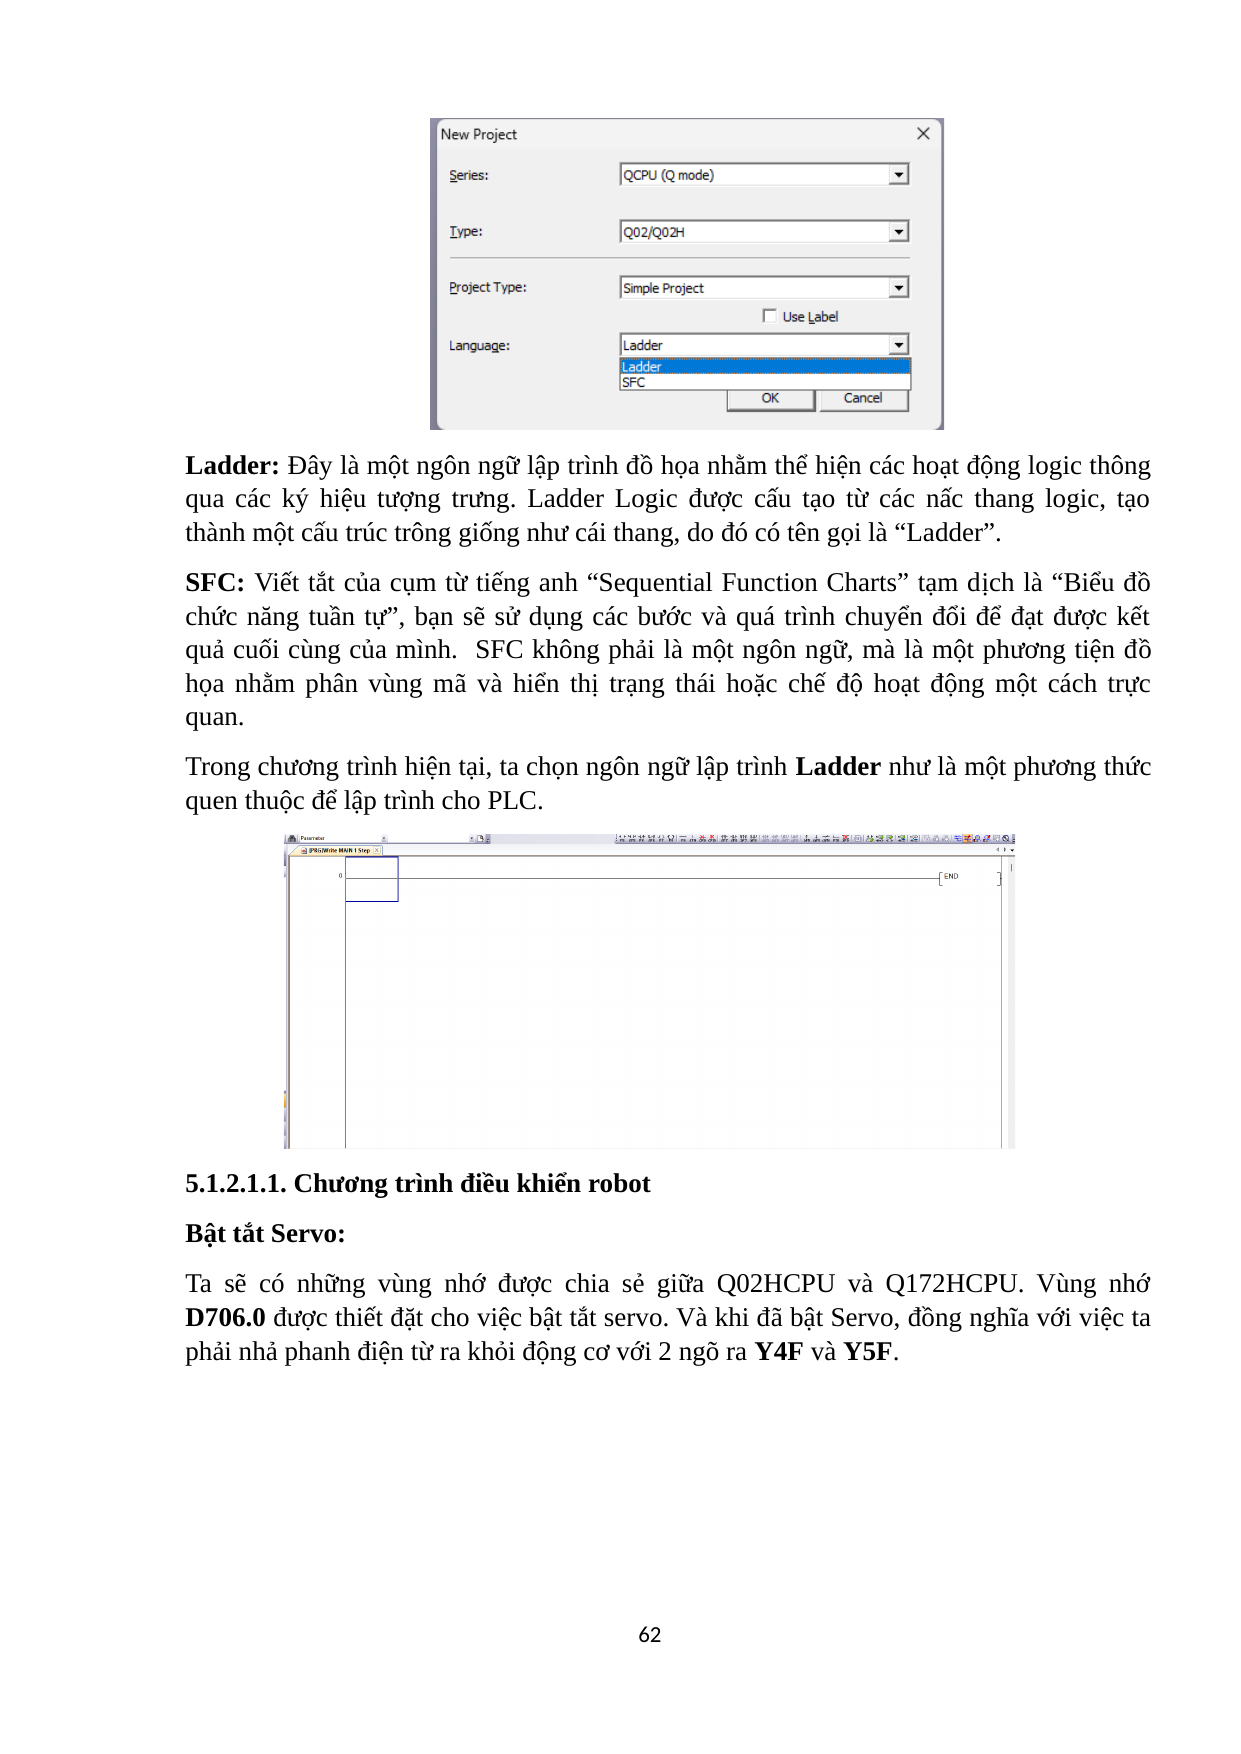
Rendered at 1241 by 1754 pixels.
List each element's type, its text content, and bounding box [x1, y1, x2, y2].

text Trong chương trình hiện tại, ta chọn ngôn ngữ lập trình Ladder như là một phương thức quen thuộc để lập trình cho PLC. [185, 750, 1152, 815]
text Ladder: Đây là một ngôn ngữ lập trình đồ họa nhằm thể hiện các hoạt động logic thông qua các ký hiệu tượng trưng. Ladder Logic được cấu tạo từ các nấc thang logic, tạo thành một cấu trúc trông giống như cái thang, do đó có tên gọi là “Ladder”. [185, 449, 1152, 547]
text Bật tắt Servo: [185, 1217, 1152, 1248]
picture [283, 834, 1016, 1149]
text Ta sẽ có những vùng nhớ được chia sẻ giữa Q02HCPU và Q172HCPU. Vùng nhớ D706.0 được thiết đặt cho việc bật tắt servo. Và khi đã bật Servo, đồng nghĩa với việc ta phải nhả phanh điện từ ra khỏi động cơ với 2 ngõ ra Y4F và Y5F. [185, 1267, 1152, 1366]
text SFC: Viết tắt của cụm từ tiếng anh “Sequential Function Charts” tạm dịch là “Biểu đồ chức năng tuần tự”, bạn sẽ sử dụng các bước và quá trình chuyển đổi để đạt được kết quả cuối cùng của mình. SFC không phải là một ngôn ngữ, mà là một phương tiện đồ họa nhằm phân vùng mã và hiển thị trạng thái hoặc chế độ hoạt động một cách trực quan. [185, 566, 1152, 731]
text 5.1.2.1.1. Chương trình điều khiển robot [185, 1167, 1152, 1198]
picture [430, 118, 945, 430]
